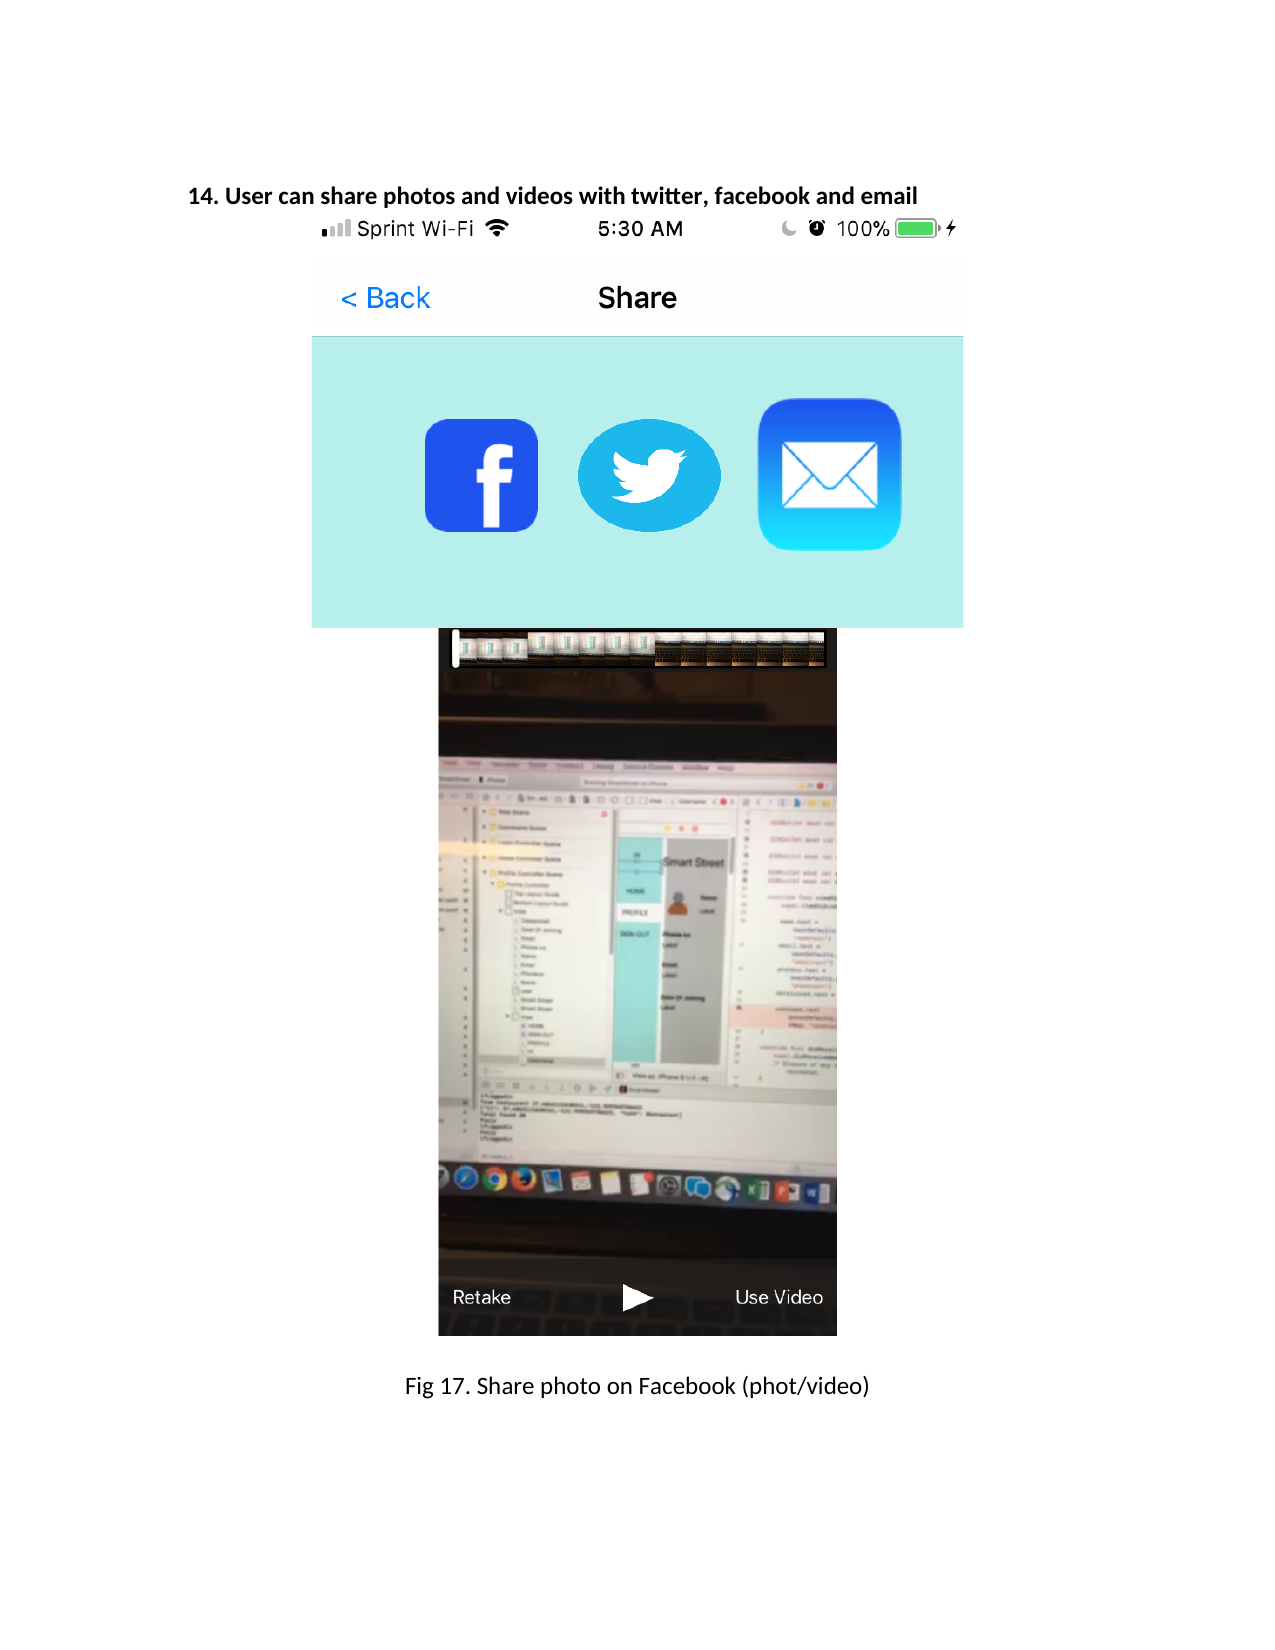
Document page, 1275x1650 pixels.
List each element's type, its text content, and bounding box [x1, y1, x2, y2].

text Fig 17. Share photo on Facebook (phot/video) [150, 1370, 1125, 1400]
picture [311, 211, 964, 1370]
list User can share photos and videos with twitter, facebook and email [187, 181, 1125, 211]
